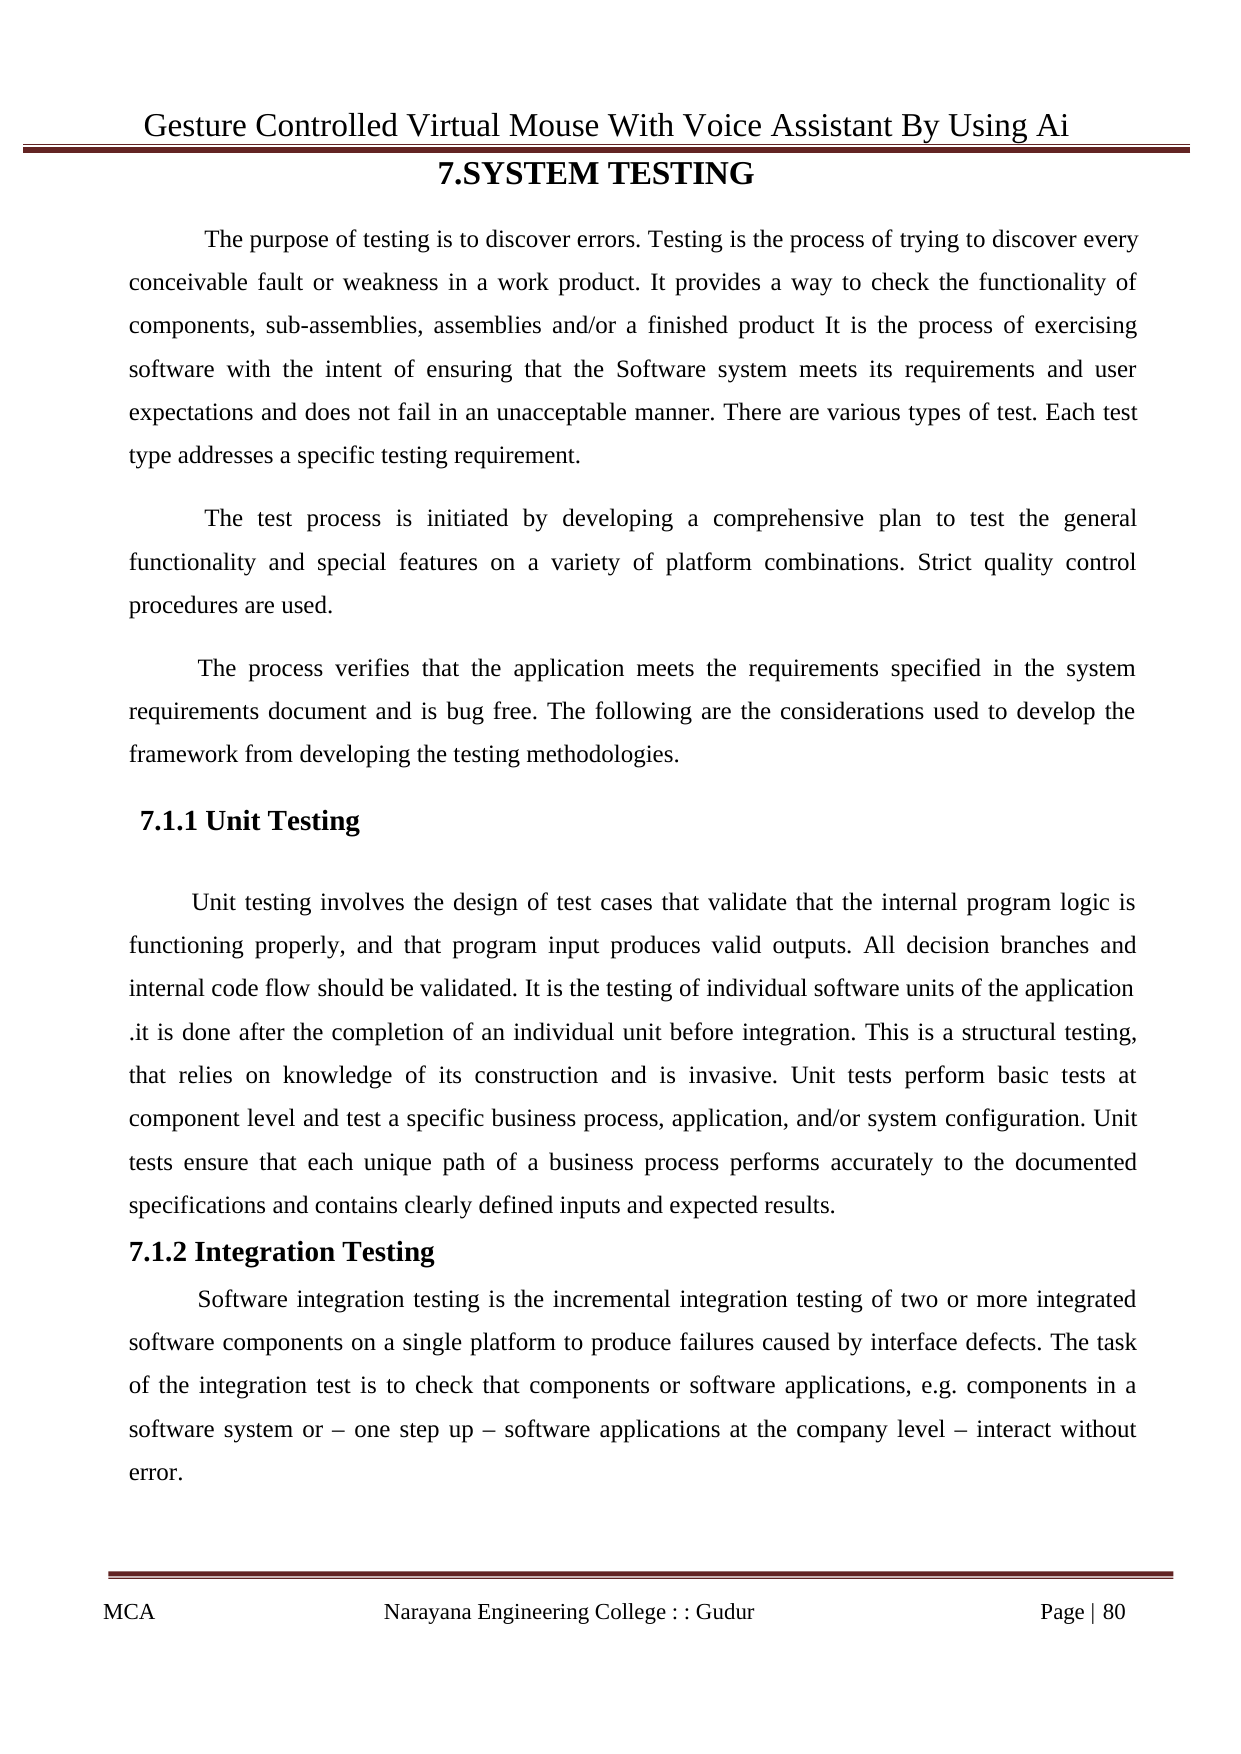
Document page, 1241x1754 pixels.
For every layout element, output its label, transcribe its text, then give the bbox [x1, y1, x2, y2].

subtitle 7.SYSTEM TESTING [23, 153, 961, 191]
text 7.1.2 Integration Testing [128, 1234, 1138, 1267]
text 7.1.1 Unit Testing [23, 803, 1137, 836]
text The process verifies that the application meets the requirements specified in the system requirements document and is bug free. The following are the considerations used to develop the framework from developing the testing methodologies. [128, 653, 1137, 768]
text The purpose of testing is to discover errors. Testing is the process of trying to discover every conceivable fault or weakness in a work product. It provides a way to check the functionality of components, sub-assemblies, assemblies and/or a finished product It is the process of exercising software with the intent of ensuring that the Software system meets its requirements and user expectations and does not fail in an unacceptable manner. There are various types of test. Each test type addresses a specific testing requirement. [128, 224, 1139, 469]
text The test process is initiated by developing a comprehensive plan to test the general functionality and special features on a variety of platform combinations. Strict quality control procedures are used. [128, 503, 1138, 618]
text .it is done after the completion of an individual unit before integration. This is a structural testing, that relies on knowledge of its construction and is invasive. Unit tests perform basic tests at component level and test a specific business process, application, and/or system configuration. Unit tests ensure that each unique path of a business process performs accurately to the documented specifications and contains clearly defined inputs and expected results. [128, 1017, 1138, 1219]
text Software integration testing is the incremental integration testing of two or more integrated software components on a single platform to produce failures caused by interface defects. The task of the integration test is to check that components or software applications, e.g. components in a software system or – one step up – software applications at the company level – interact without error. [128, 1284, 1138, 1486]
text Unit testing involves the design of test cases that validate that the internal program logic is functioning properly, and that program input produces valid outputs. All decision branches and internal code flow should be validated. It is the testing of individual software units of the application [128, 887, 1138, 1002]
